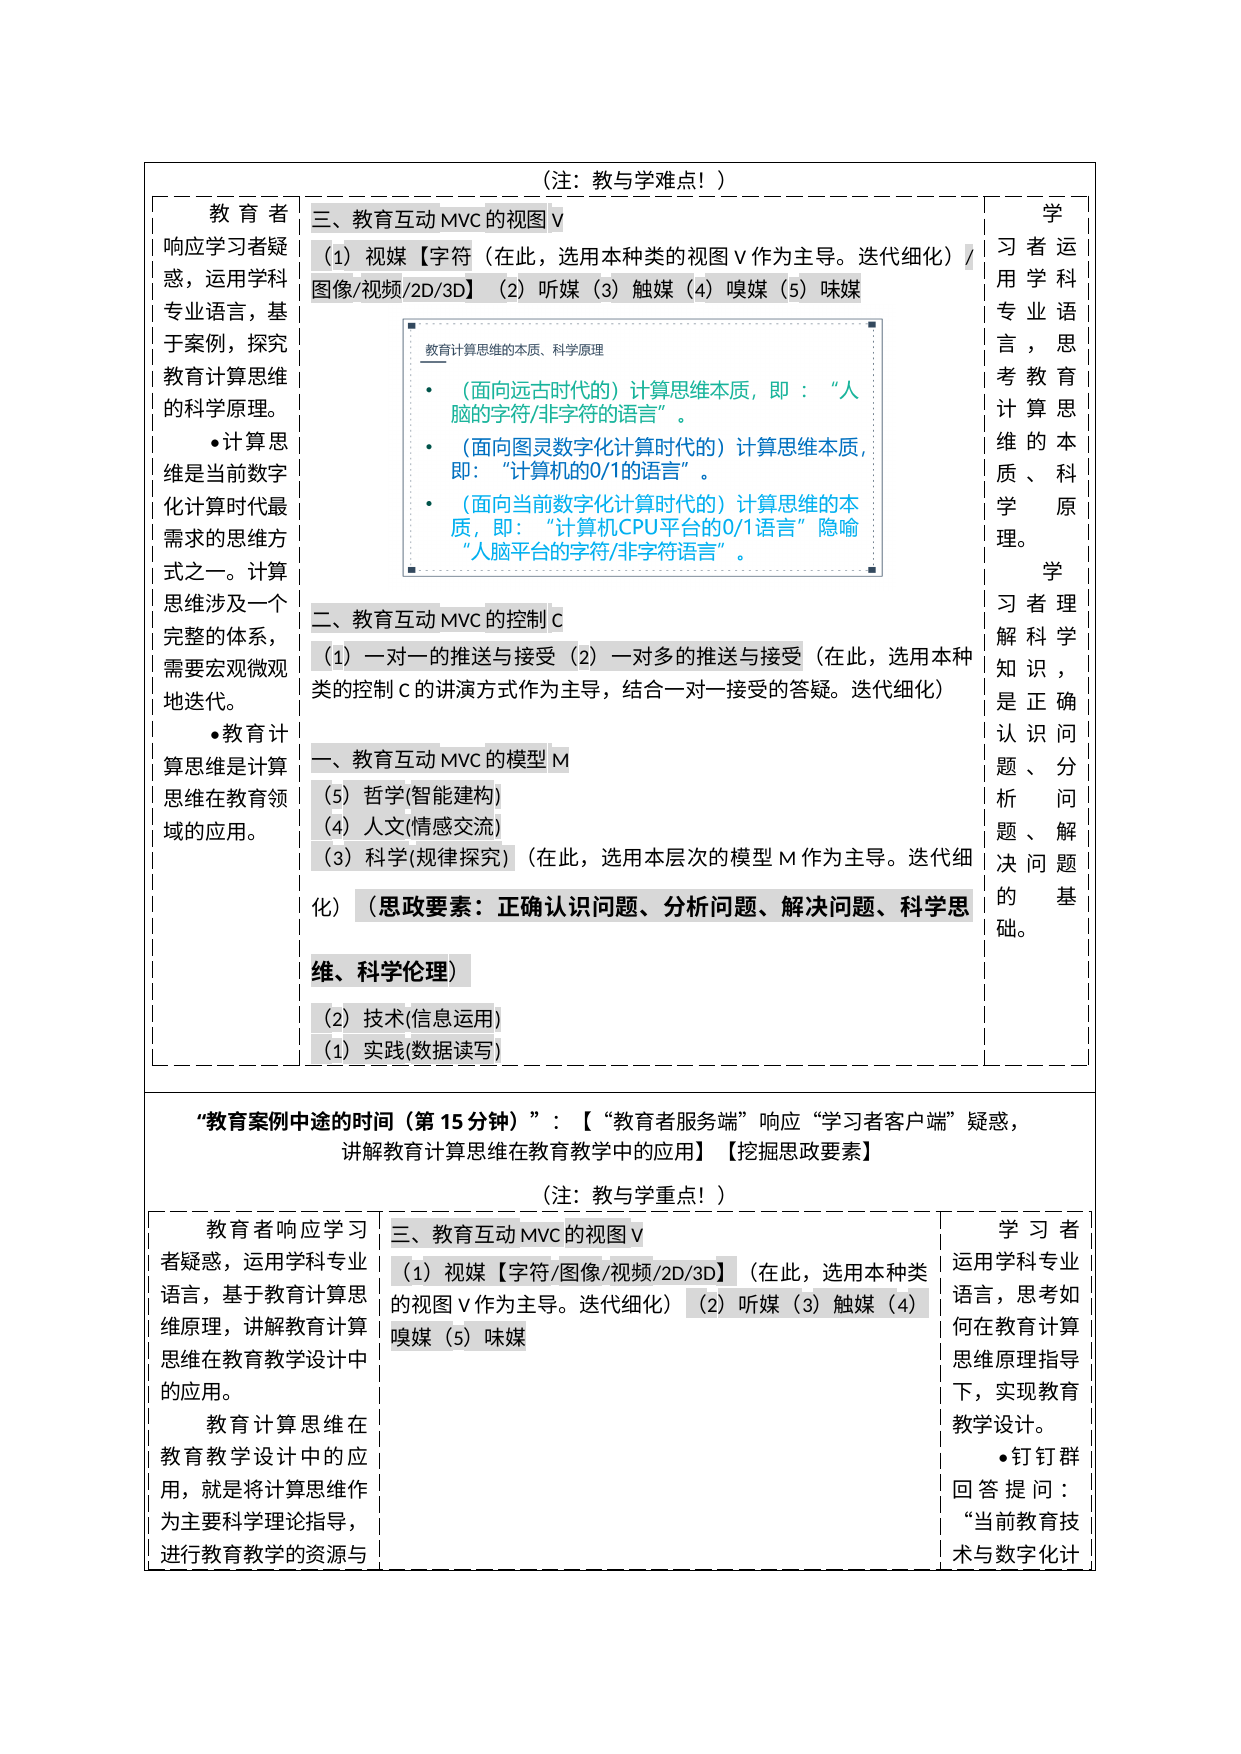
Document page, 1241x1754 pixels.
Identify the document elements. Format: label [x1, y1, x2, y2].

picture [388, 304, 897, 591]
table_cell [145, 1093, 1095, 1570]
table_cell [145, 163, 1095, 1092]
